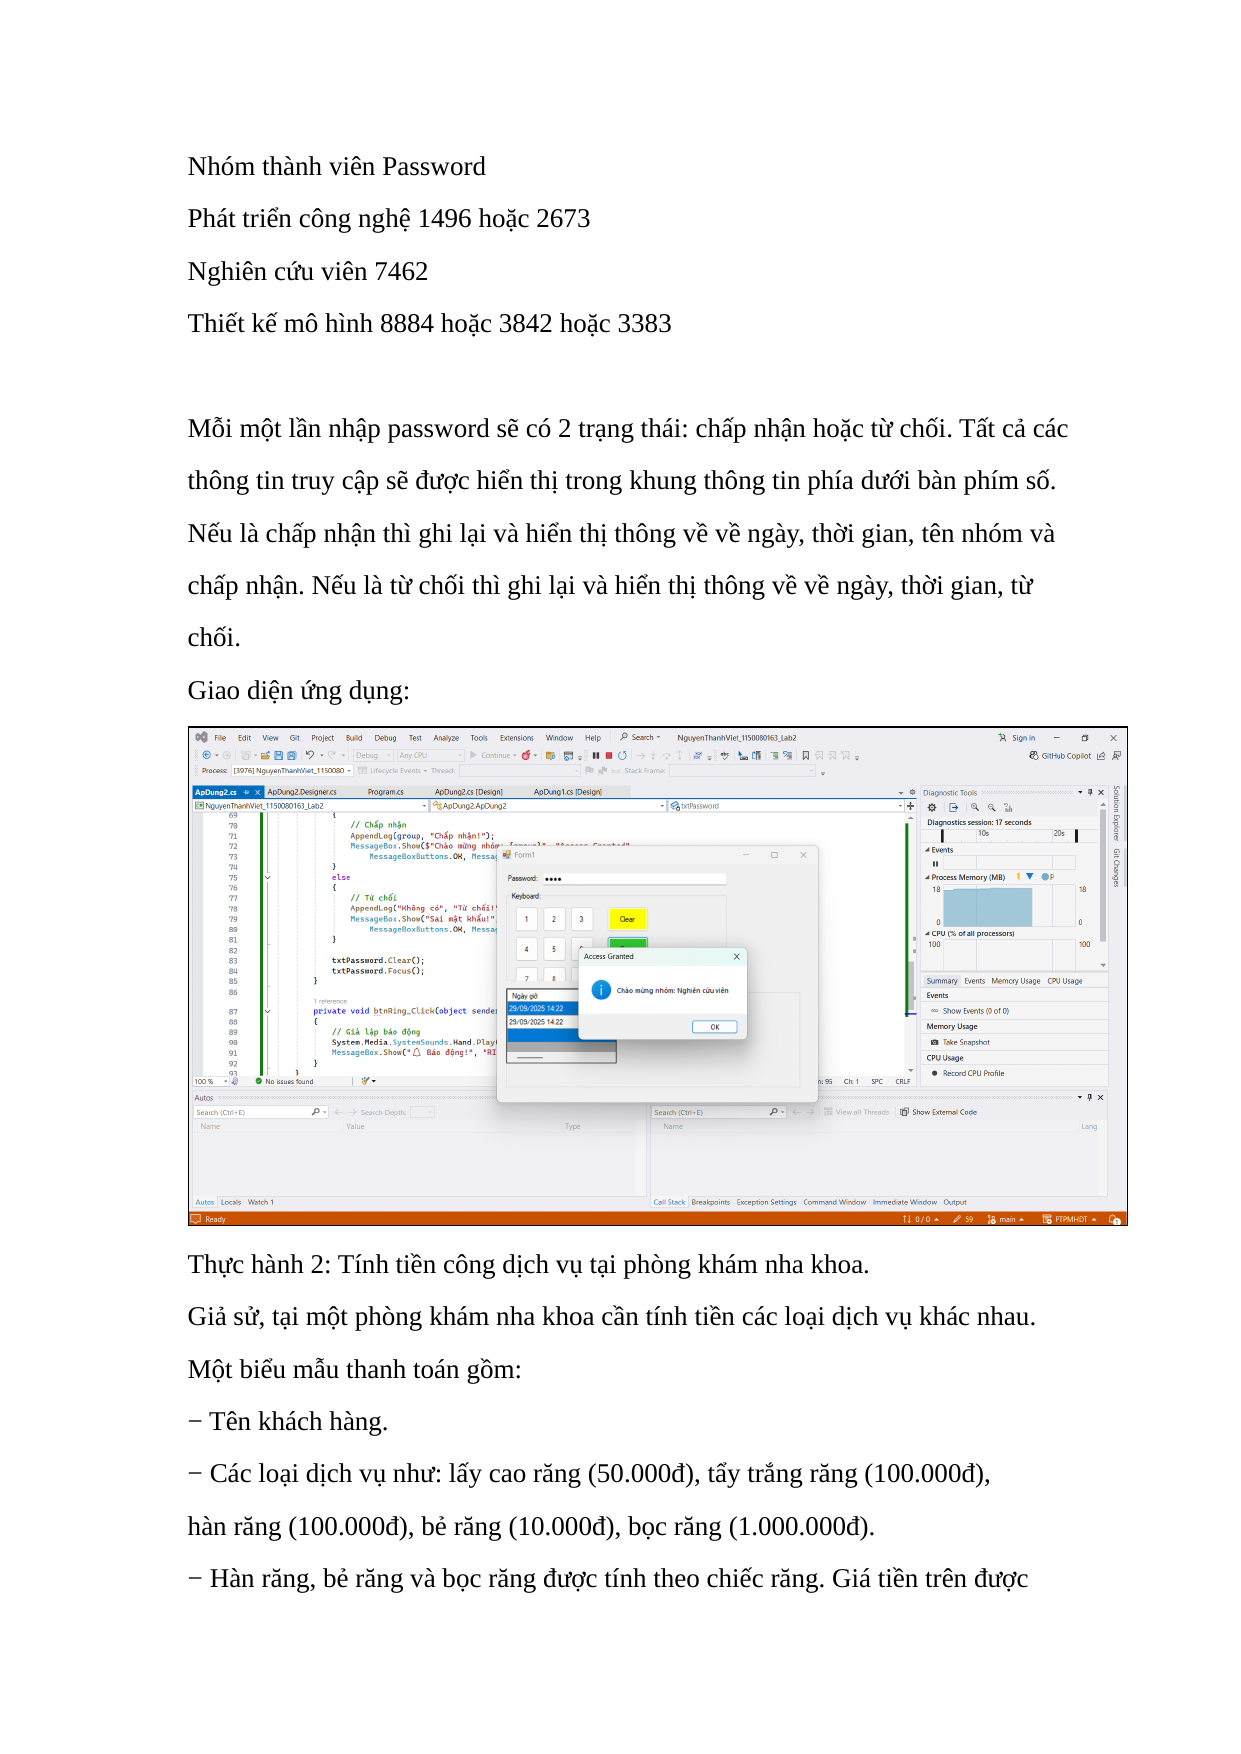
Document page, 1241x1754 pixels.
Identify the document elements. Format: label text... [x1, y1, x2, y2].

picture [189, 728, 1127, 1225]
text Nếu là chấp nhận thì ghi lại và hiển thị thông về về ngày, thời gian, tên nhóm và [187, 517, 1090, 548]
text Nhóm thành viên Password [187, 150, 1090, 181]
text Giả sử, tại một phòng khám nha khoa cần tính tiền các loại dịch vụ khác nhau. [187, 1300, 1090, 1331]
text hàn răng (100.000đ), bẻ răng (10.000đ), bọc răng (1.000.000đ). [187, 1510, 1090, 1541]
text Giao diện ứng dụng: [187, 674, 1090, 705]
text Mỗi một lần nhập password sẽ có 2 trạng thái: chấp nhận hoặc từ chối. Tất cả các [187, 412, 1090, 443]
text Thiết kế mô hình 8884 hoặc 3842 hoặc 3383 [187, 307, 1090, 338]
text − Hàn răng, bẻ răng và bọc răng được tính theo chiếc răng. Giá tiền trên được [187, 1562, 1090, 1593]
text − Các loại dịch vụ như: lấy cao răng (50.000đ), tẩy trắng răng (100.000đ), [187, 1457, 1090, 1489]
text Phát triển công nghệ 1496 hoặc 2673 [187, 202, 1090, 233]
text thông tin truy cập sẽ được hiển thị trong khung thông tin phía dưới bàn phím số. [187, 464, 1090, 496]
text − Tên khách hàng. [187, 1405, 1090, 1436]
text chấp nhận. Nếu là từ chối thì ghi lại và hiển thị thông về về ngày, thời gian, từ [187, 569, 1090, 600]
text Thực hành 2: Tính tiền công dịch vụ tại phòng khám nha khoa. [187, 1248, 1090, 1279]
text chối. [187, 622, 1090, 653]
text Nghiên cứu viên 7462 [187, 255, 1090, 286]
text Một biểu mẫu thanh toán gồm: [187, 1353, 1090, 1384]
